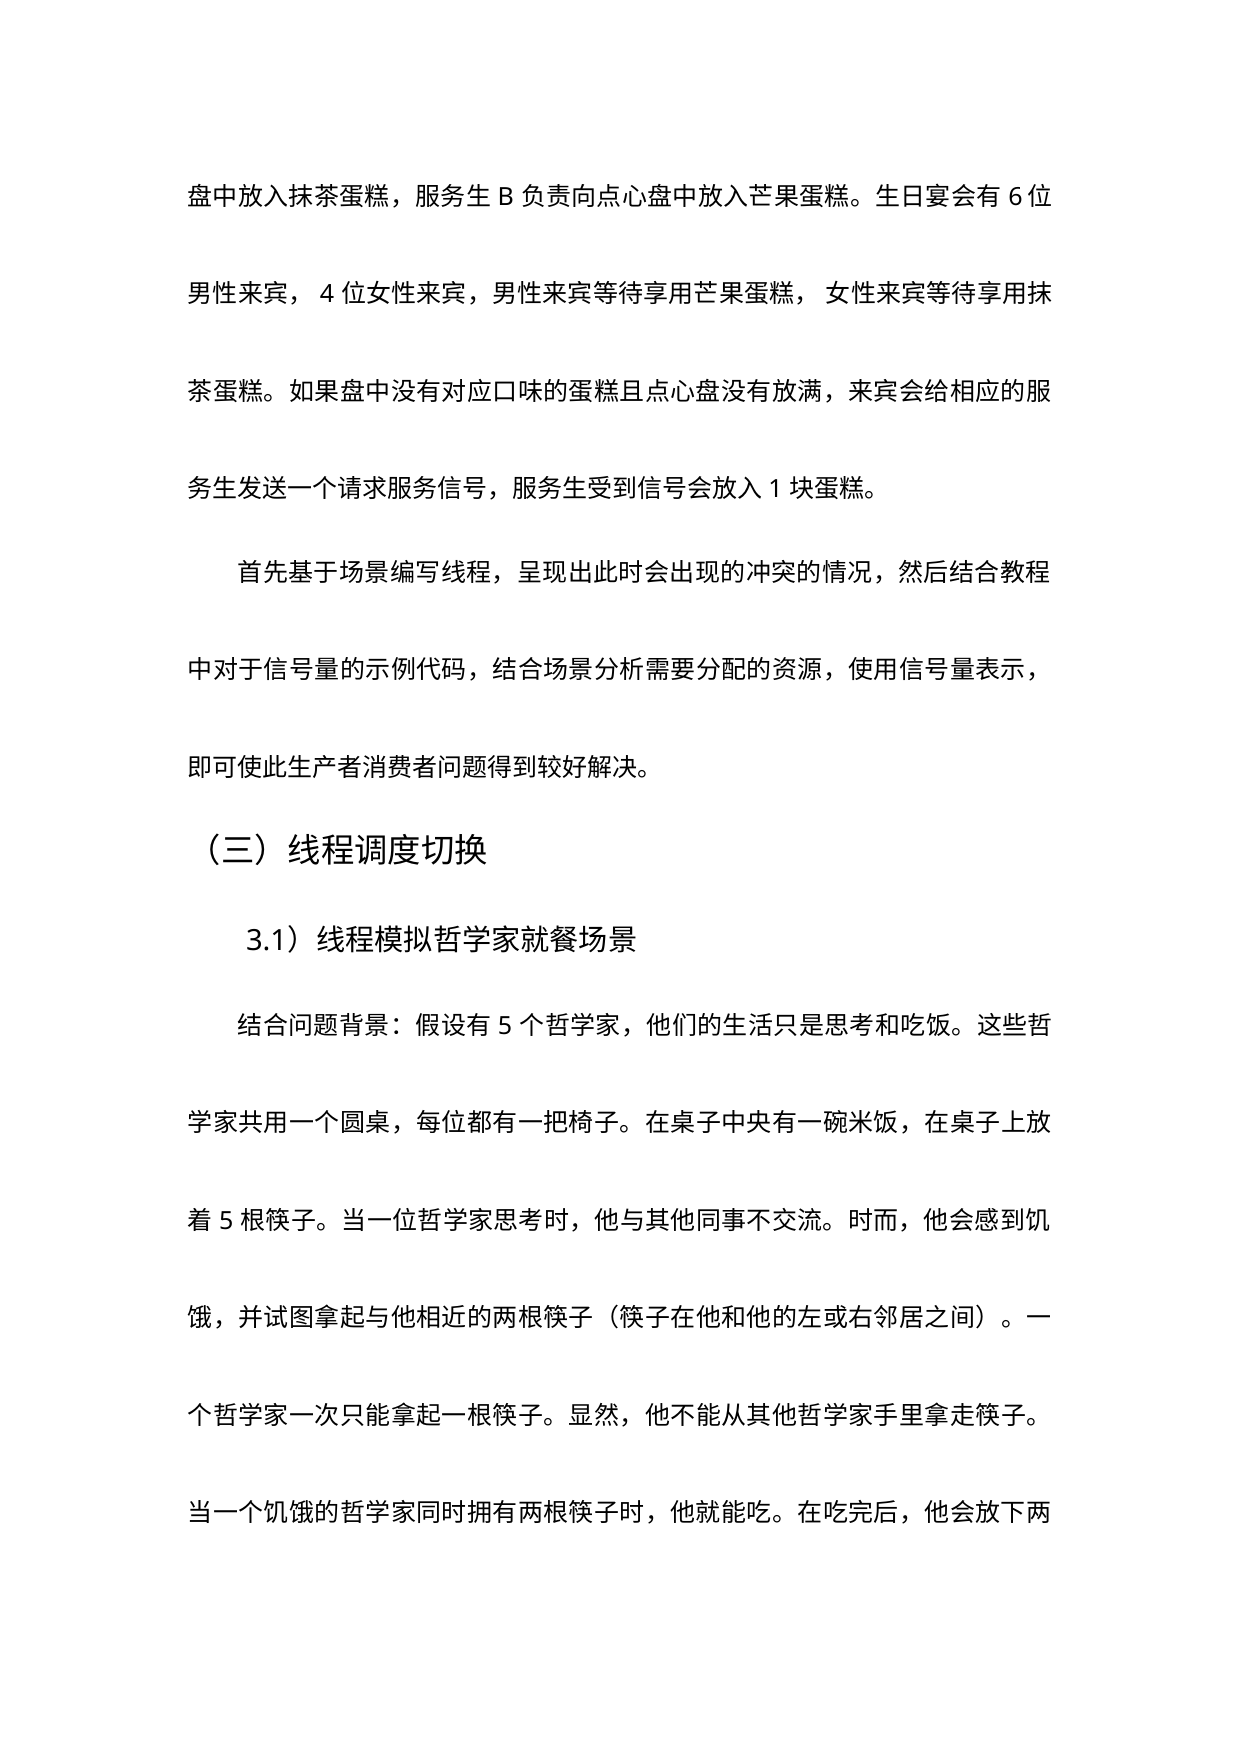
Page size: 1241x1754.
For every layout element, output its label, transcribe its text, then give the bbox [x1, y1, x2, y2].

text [187, 162, 1053, 519]
text 首先基于场景编写线程，呈现出此时会出现的冲突的情况，然后结合教程中对于信号量的示例代码，结合场景分析需要分配的资源，使用信号量表示，即可使此生产者消费者问题得到较好解决。 [187, 538, 1053, 798]
text （三）线程调度切换 [187, 816, 1053, 881]
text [187, 991, 1053, 1543]
text 3.1）线程模拟哲学家就餐场景 [187, 905, 1053, 970]
